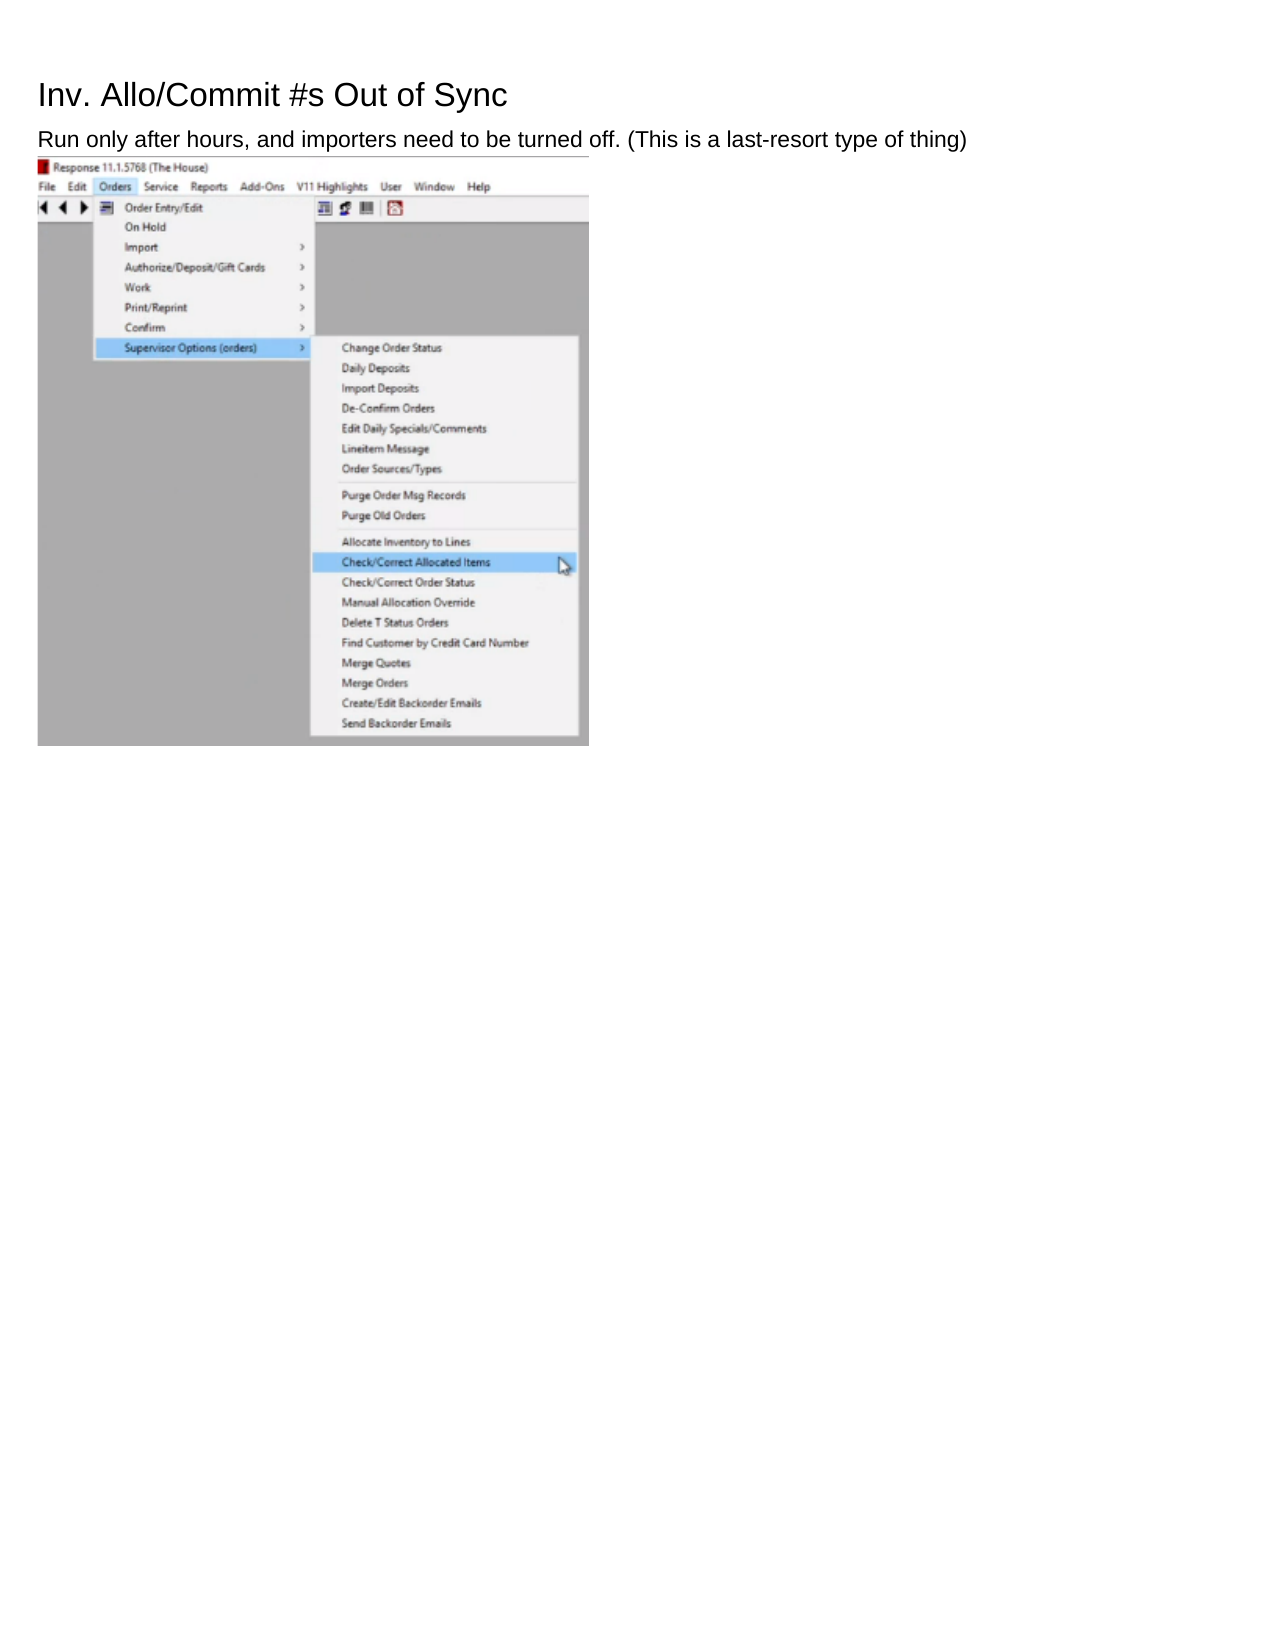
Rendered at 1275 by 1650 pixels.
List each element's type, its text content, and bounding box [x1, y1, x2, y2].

picture [37, 156, 589, 746]
subtitle Inv. Allo/Commit #s Out of Sync [37, 75, 1237, 113]
text Run only after hours, and importers need to be turned off. (This is a last-resort type of thing) [37, 126, 1237, 152]
